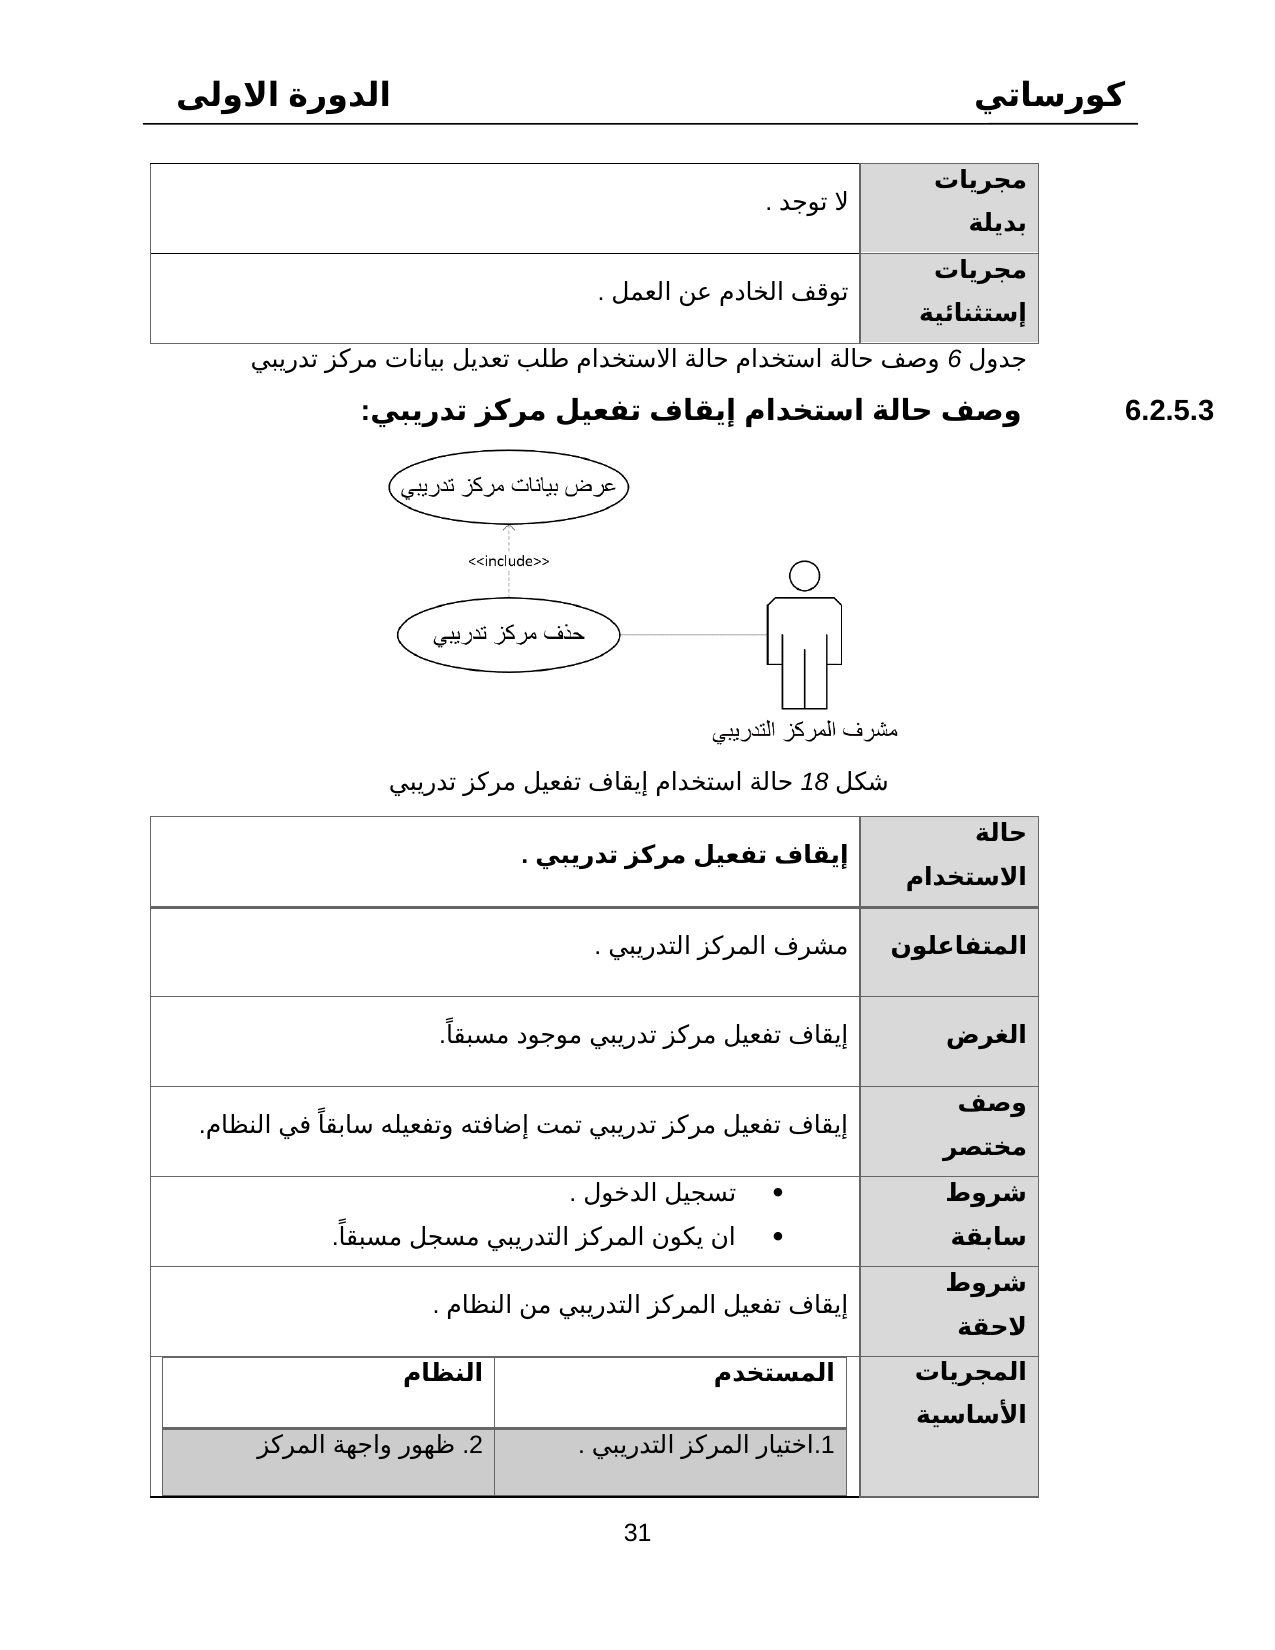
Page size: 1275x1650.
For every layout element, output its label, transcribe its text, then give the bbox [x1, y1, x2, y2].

table_cell شروط سابقة [861, 1177, 1038, 1266]
table_cell توقف الخادم عن العمل . [151, 254, 859, 342]
table_cell [151, 1357, 162, 1496]
table_cell الغرض [861, 997, 1038, 1086]
table_cell وصف مختصر [861, 1087, 1038, 1176]
text جدول 6 وصف حالة استخدام حالة الاستخدام طلب تعديل بيانات مركز تدريبي [150, 343, 1125, 372]
table_cell المتفاعلون [861, 909, 1038, 996]
table_cell [847, 1357, 859, 1496]
table_cell مجريات بديلة [861, 164, 1038, 252]
table_cell إيقاف تفعيل المركز التدريبي من النظام . [151, 1267, 859, 1356]
table_cell شروط لاحقة [861, 1267, 1038, 1356]
table_cell تسجيل الدخول . ان يكون المركز التدريبي مسجل مسبقاً. [151, 1177, 859, 1266]
table_header إيقاف تفعيل مركز تدريبي . [151, 817, 859, 906]
table_cell [495, 1358, 846, 1427]
table_cell إيقاف تفعيل مركز تدريبي موجود مسبقاً. [151, 997, 859, 1086]
text شكل 18 حالة استخدام إيقاف تفعيل مركز تدريبي [150, 766, 1125, 795]
table_cell إيقاف تفعيل مركز تدريبي تمت إضافته وتفعيله سابقاً في النظام. [151, 1087, 859, 1176]
table_header حالة الاستخدام [861, 817, 1038, 906]
table_cell لا توجد . [151, 164, 859, 252]
picture [369, 443, 906, 752]
table_cell المجريات الأساسية [861, 1357, 1038, 1496]
table_cell مجريات إستثنائية [861, 254, 1038, 342]
table_cell مشرف المركز التدريبي . [151, 909, 859, 996]
table_cell [163, 1358, 494, 1427]
subtitle وصف حالة استخدام إيقاف تفعيل مركز تدريبي: [150, 393, 1125, 427]
